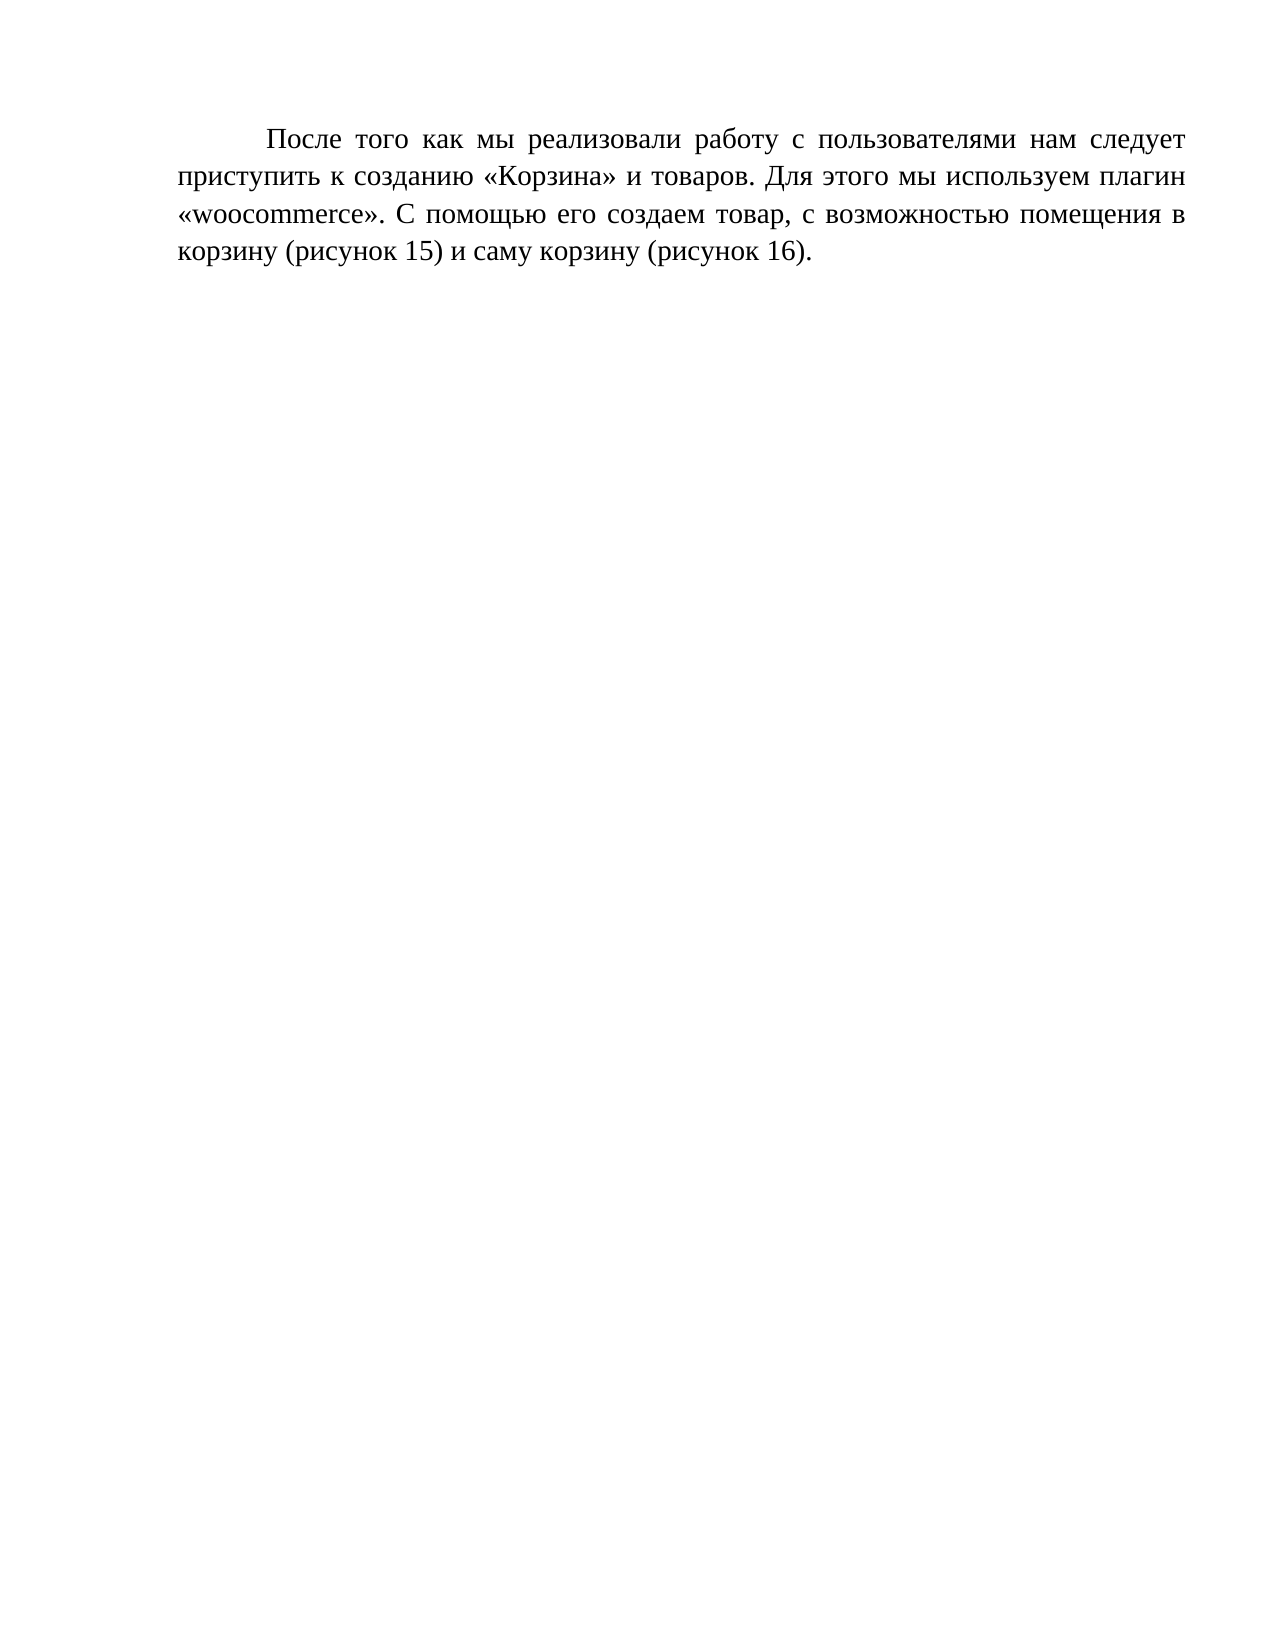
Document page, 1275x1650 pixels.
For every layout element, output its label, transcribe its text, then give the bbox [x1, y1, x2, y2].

text После того как мы реализовали работу с пользователями нам следует приступить к созданию «Корзина» и товаров. Для этого мы используем плагин «woocommerce». С помощью его создаем товар, с возможностью помещения в корзину (рисунок 15) и саму корзину (рисунок 16). [177, 118, 1186, 268]
